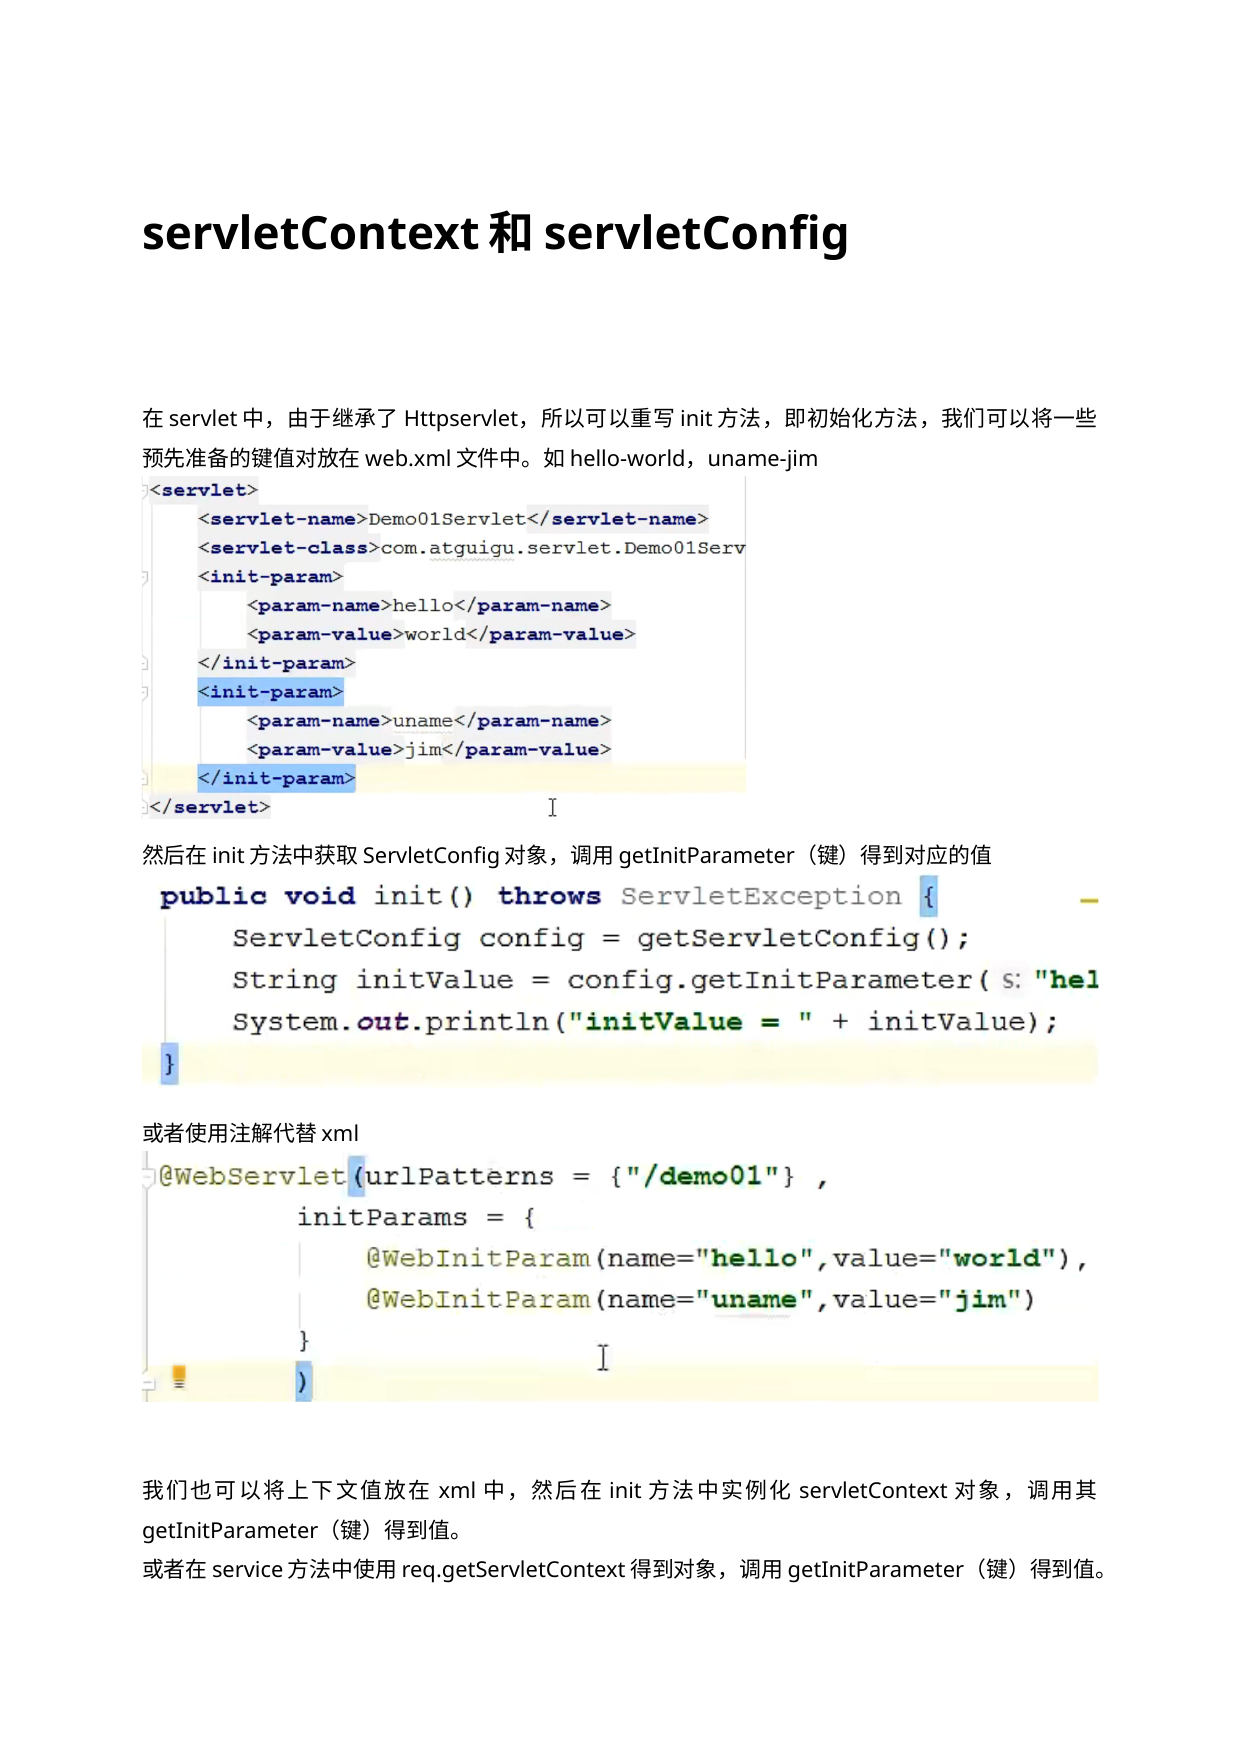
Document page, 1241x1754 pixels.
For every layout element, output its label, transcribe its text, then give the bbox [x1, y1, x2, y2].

text 在servlet中，由于继承了Httpservlet，所以可以重写init方法，即初始化方法，我们可以将一些预先准备的键值对放在web.xml文件中。如hello-world，uname-jim [142, 397, 1098, 477]
text 我们也可以将上下文值放在xml中，然后在init方法中实例化servletContext对象，调用其getInitParameter（键）得到值。 [142, 1469, 1098, 1548]
picture [141, 873, 1099, 1090]
subtitle servletContext和servletConfig [142, 190, 1098, 269]
text 或者使用注解代替xml [142, 1112, 1098, 1151]
text 然后在init方法中获取ServletConfig对象，调用getInitParameter（键）得到对应的值 [142, 834, 1098, 873]
picture [141, 1151, 1099, 1402]
picture [141, 476, 747, 819]
text 或者在service方法中使用req.getServletContext得到对象，调用getInitParameter（键）得到值。 [142, 1548, 1098, 1588]
